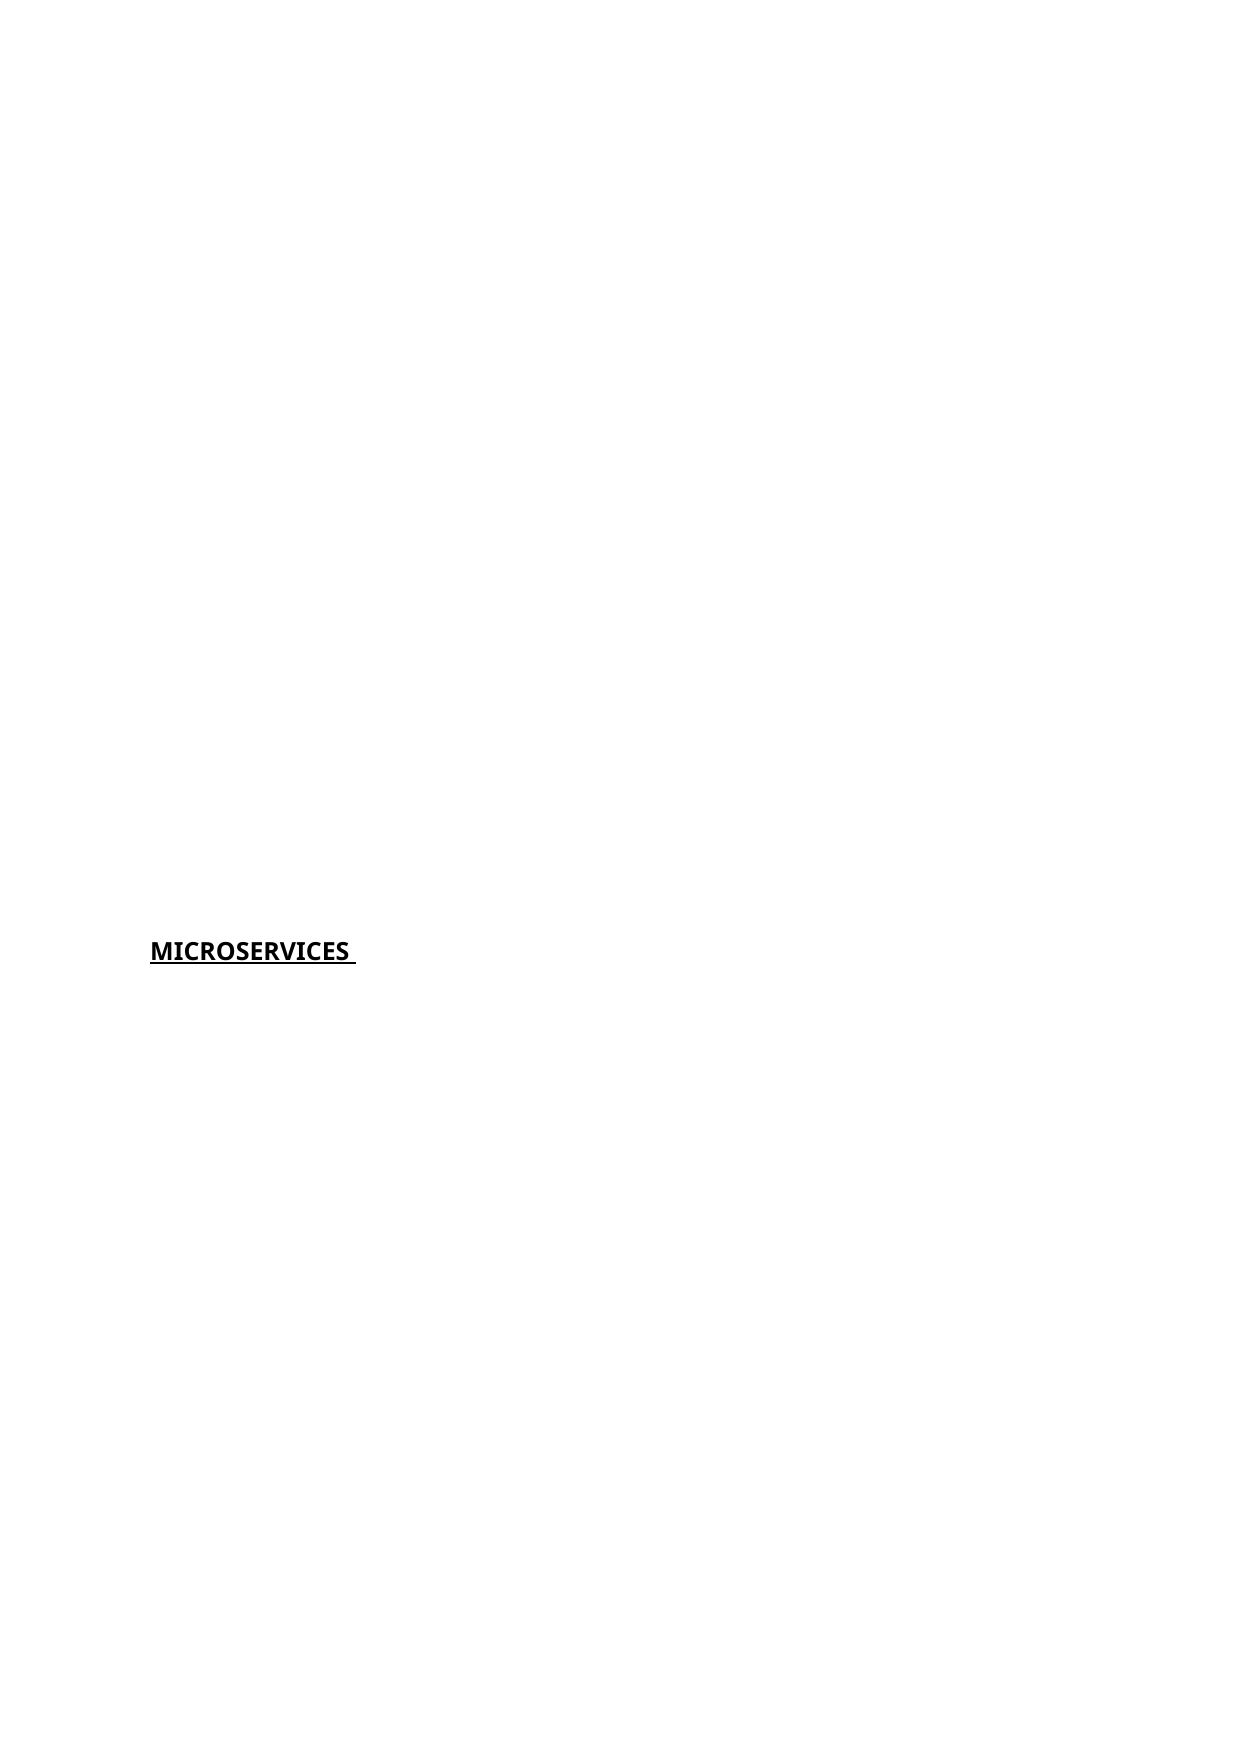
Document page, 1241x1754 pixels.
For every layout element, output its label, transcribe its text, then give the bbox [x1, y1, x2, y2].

text MICROSERVICES [150, 933, 1090, 967]
